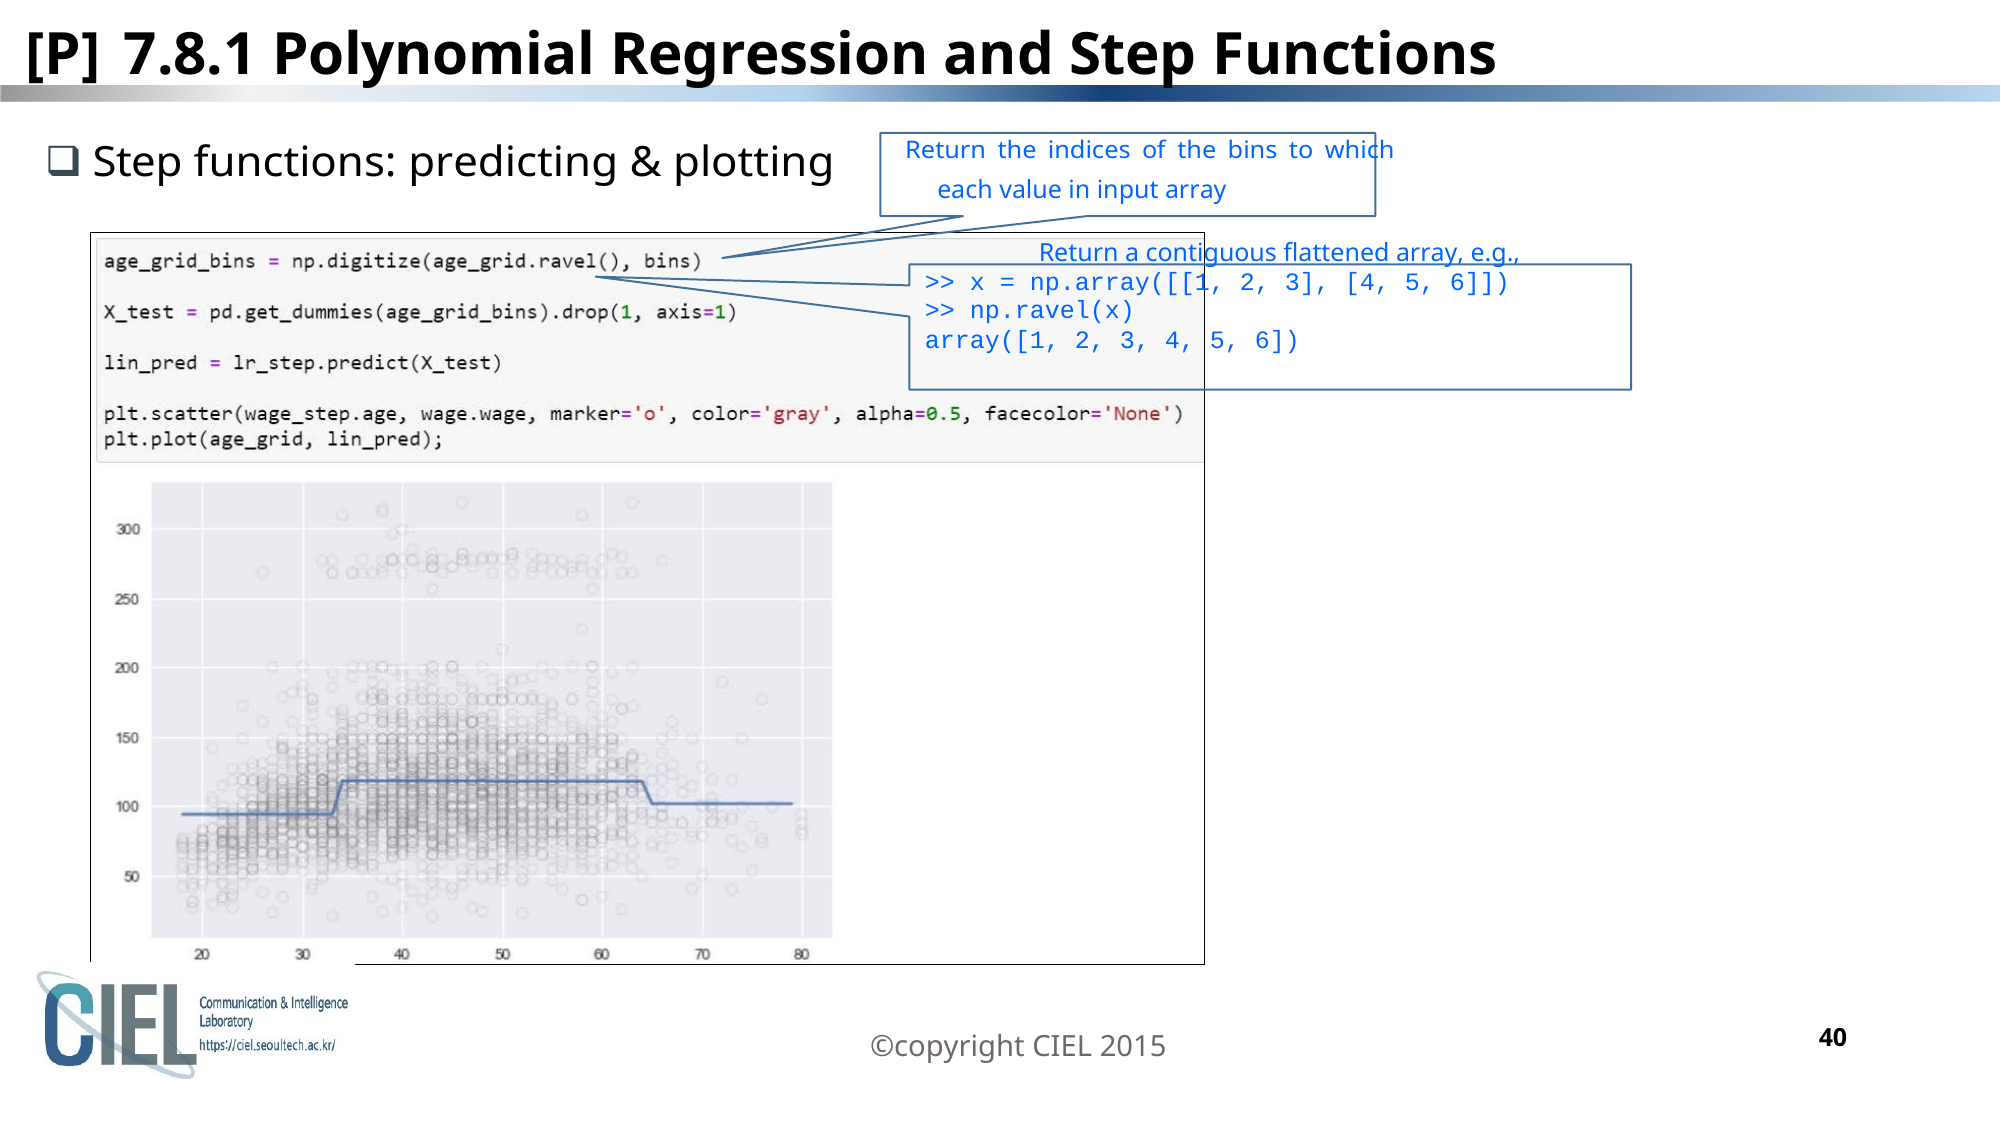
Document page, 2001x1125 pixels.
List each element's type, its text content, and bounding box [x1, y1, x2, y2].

text >> np.ravel(x) [924, 297, 1960, 326]
picture [630, 266, 1204, 388]
list Step functions: predicting & plotting Return the indices of the bins to which [45, 132, 1960, 189]
text >> x = np.array([[1, 2, 3], [4, 5, 6]]) [924, 270, 1960, 296]
text ©copyright CIEL 2015 40 [870, 1019, 1960, 1065]
picture [786, 233, 922, 249]
text Return a contiguous flattened array, e.g., [1038, 227, 1960, 270]
picture [32, 233, 1204, 1080]
picture [0, 85, 2000, 102]
text array([1, 2, 3, 4, 5, 6]) [924, 327, 1960, 356]
subtitle 7.8.1 Polynomial Regression and Step Functions [25, 0, 1960, 93]
